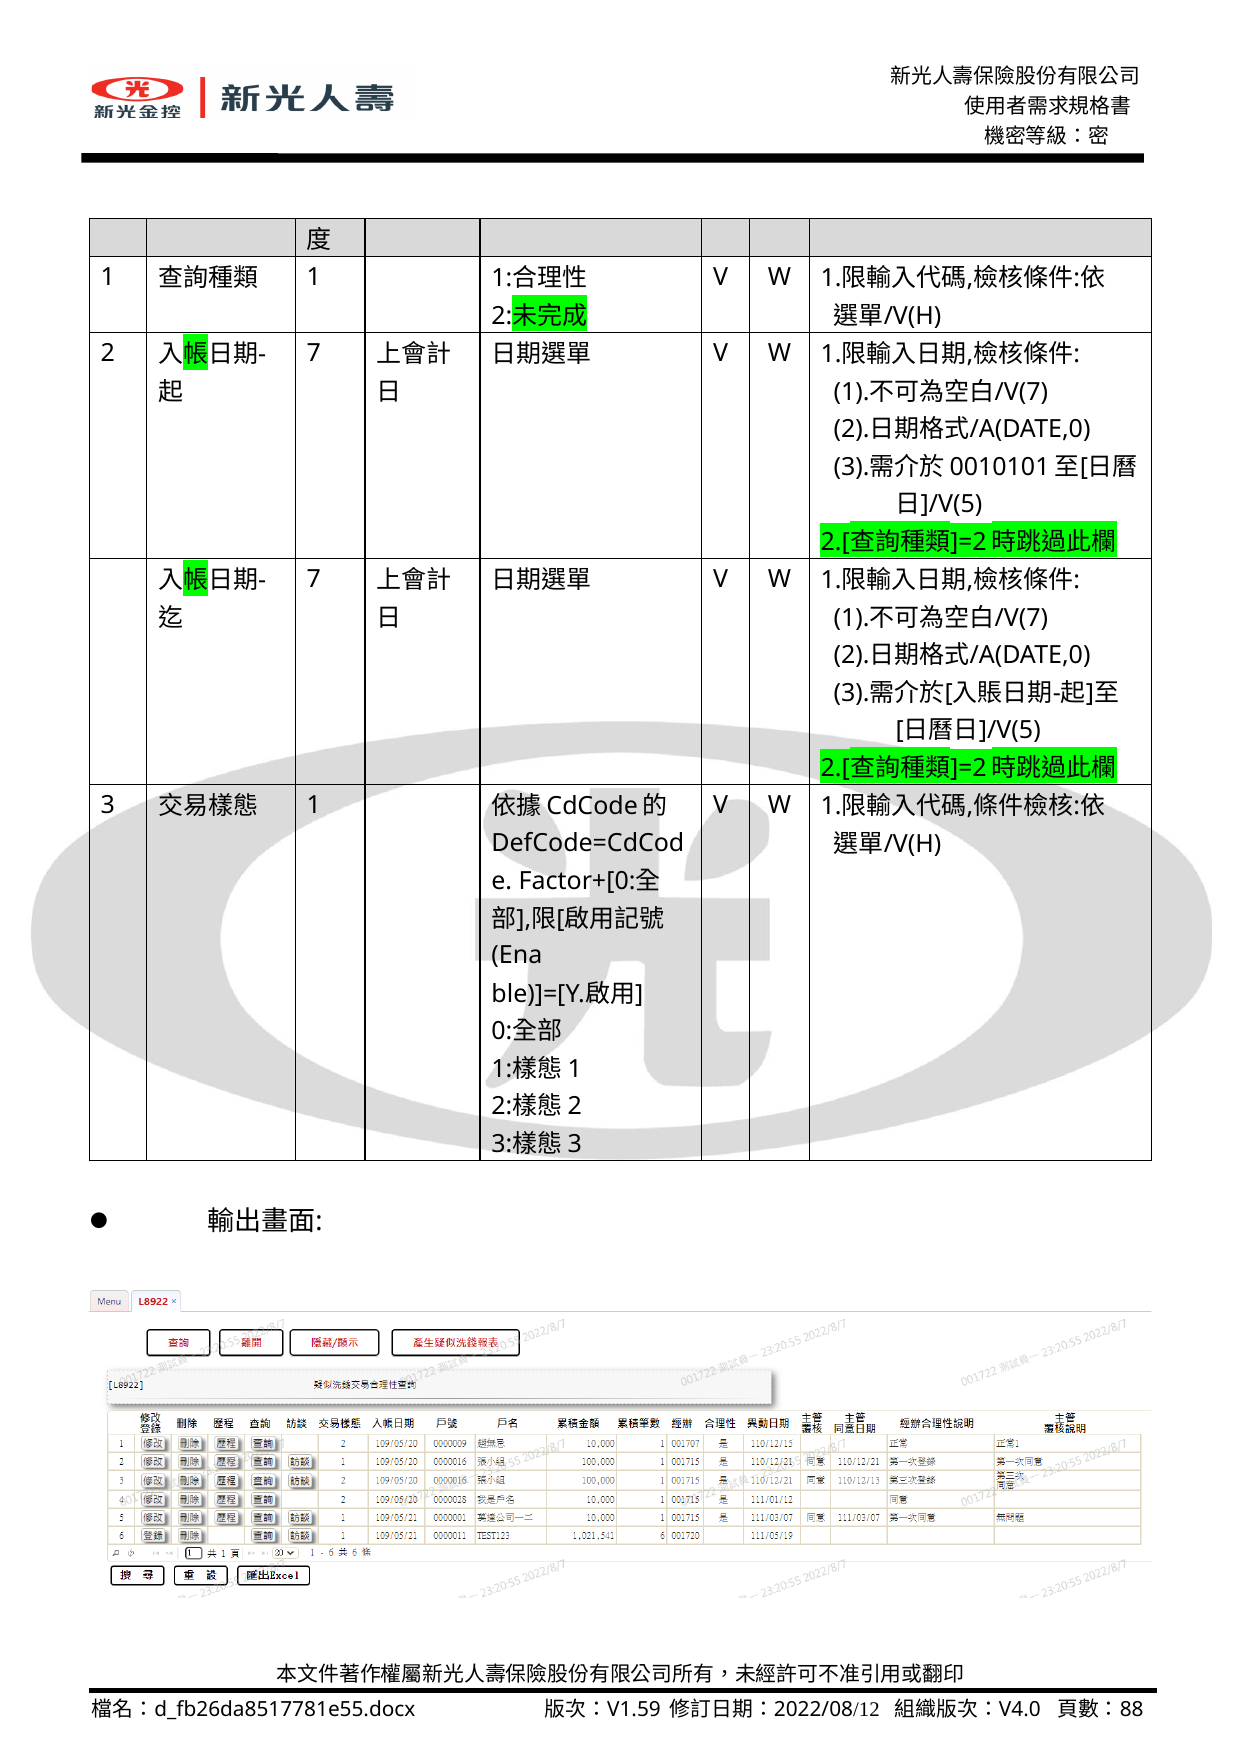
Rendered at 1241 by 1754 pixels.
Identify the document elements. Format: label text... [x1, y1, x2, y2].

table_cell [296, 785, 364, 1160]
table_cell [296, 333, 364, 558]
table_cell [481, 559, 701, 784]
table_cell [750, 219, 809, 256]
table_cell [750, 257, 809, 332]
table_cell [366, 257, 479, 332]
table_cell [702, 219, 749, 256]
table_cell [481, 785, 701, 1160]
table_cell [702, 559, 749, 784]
list 輸出畫面: [89, 1199, 1152, 1238]
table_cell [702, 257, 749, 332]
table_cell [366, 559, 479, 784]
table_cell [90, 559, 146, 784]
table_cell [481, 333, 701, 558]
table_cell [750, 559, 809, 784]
picture [91, 61, 417, 118]
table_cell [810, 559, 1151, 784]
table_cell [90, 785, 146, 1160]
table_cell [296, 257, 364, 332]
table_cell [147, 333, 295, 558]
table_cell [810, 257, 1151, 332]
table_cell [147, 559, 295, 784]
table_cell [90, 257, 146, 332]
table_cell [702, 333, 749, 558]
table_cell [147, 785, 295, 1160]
picture [25, 713, 1215, 1166]
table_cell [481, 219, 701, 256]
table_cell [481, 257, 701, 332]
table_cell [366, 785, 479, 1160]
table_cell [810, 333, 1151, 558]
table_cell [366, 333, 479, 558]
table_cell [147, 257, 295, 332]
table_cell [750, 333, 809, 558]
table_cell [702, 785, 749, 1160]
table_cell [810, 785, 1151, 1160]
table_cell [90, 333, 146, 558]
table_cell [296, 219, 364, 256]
picture [88, 1290, 1152, 1598]
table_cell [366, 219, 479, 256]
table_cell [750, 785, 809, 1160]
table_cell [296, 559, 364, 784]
